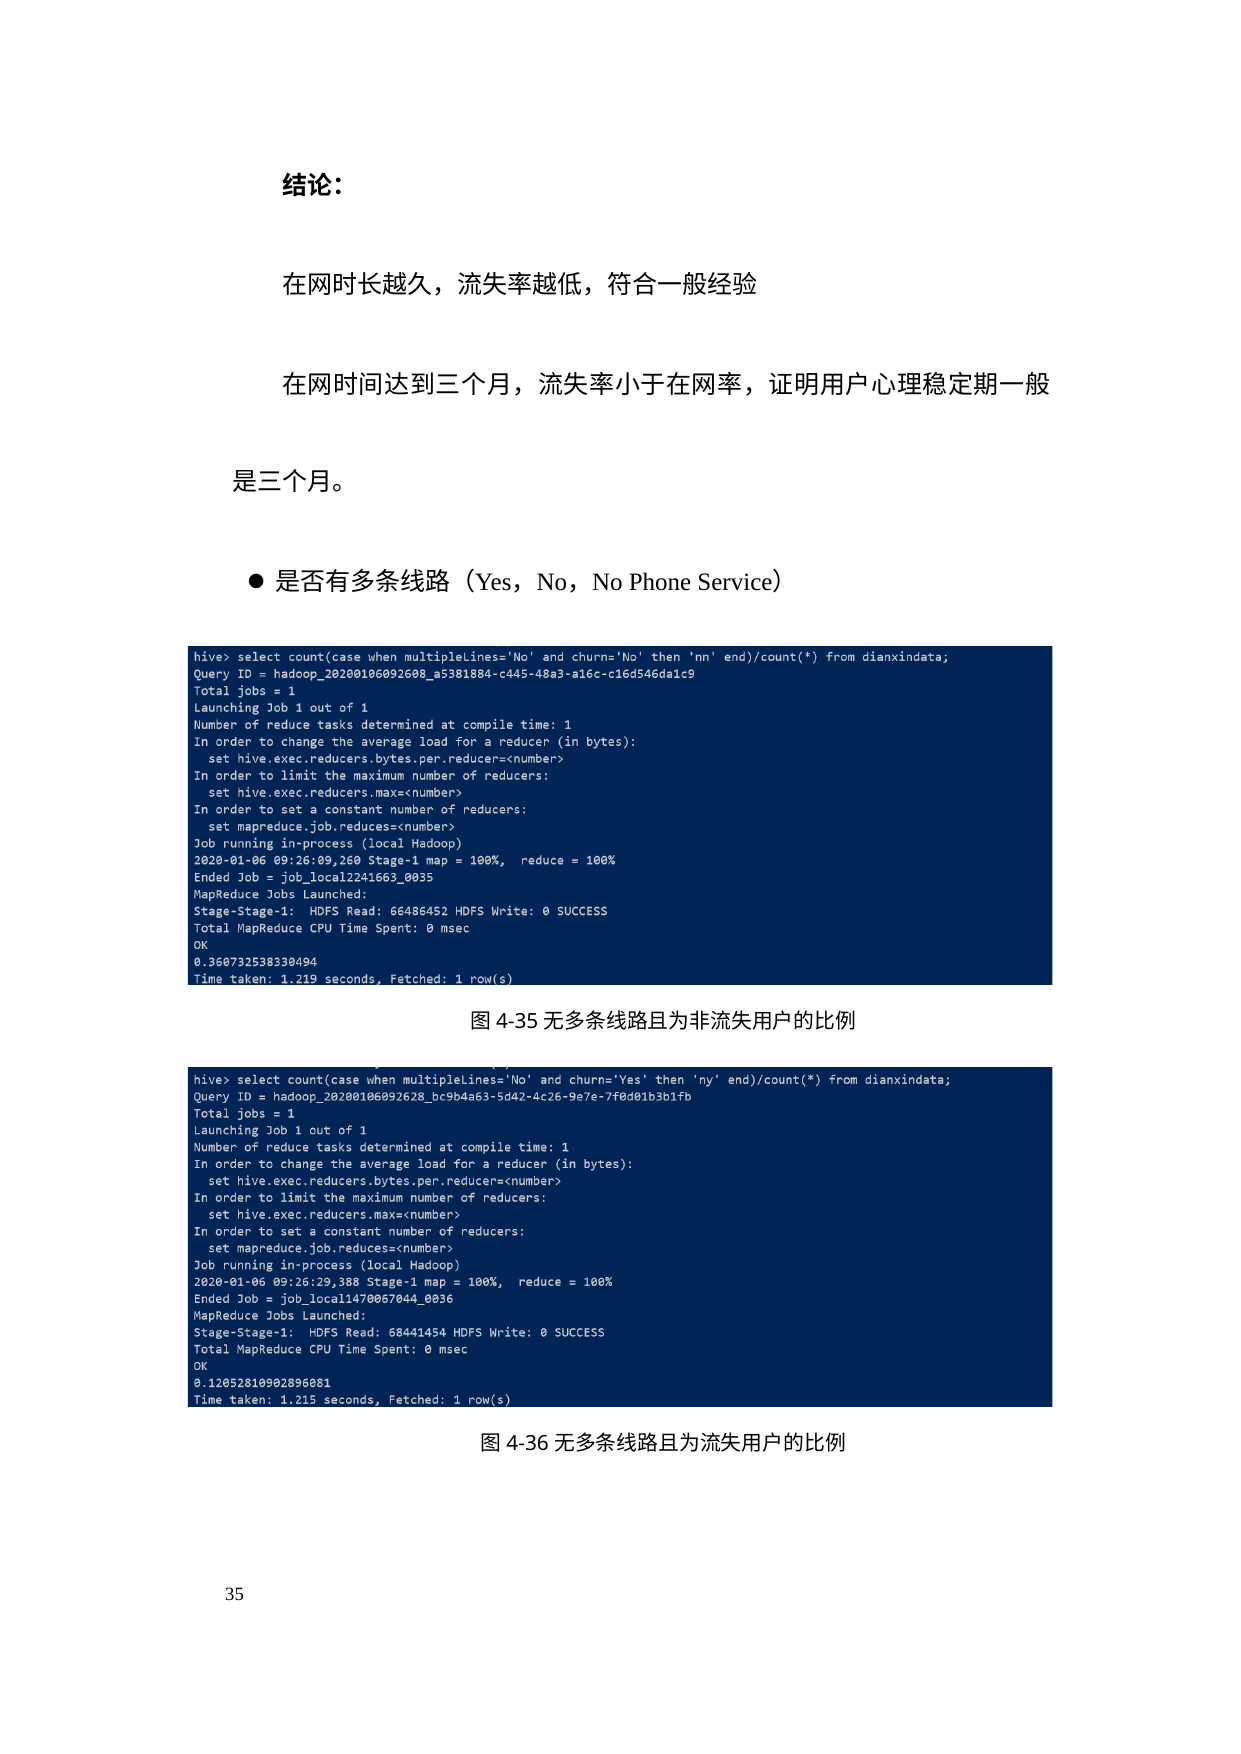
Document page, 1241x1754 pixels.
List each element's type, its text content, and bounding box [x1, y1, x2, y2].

text 在网时间达到三个月，流失率小于在网率，证明用户心理稳定期一般是三个月。 [232, 350, 1053, 512]
list 是否有多条线路（Yes，No，No Phone Service） [187, 547, 1053, 612]
picture [187, 646, 1053, 985]
picture [187, 1067, 1053, 1407]
text 在网时长越久，流失率越低，符合一般经验 [232, 251, 1053, 316]
text 结论： [232, 151, 1053, 216]
